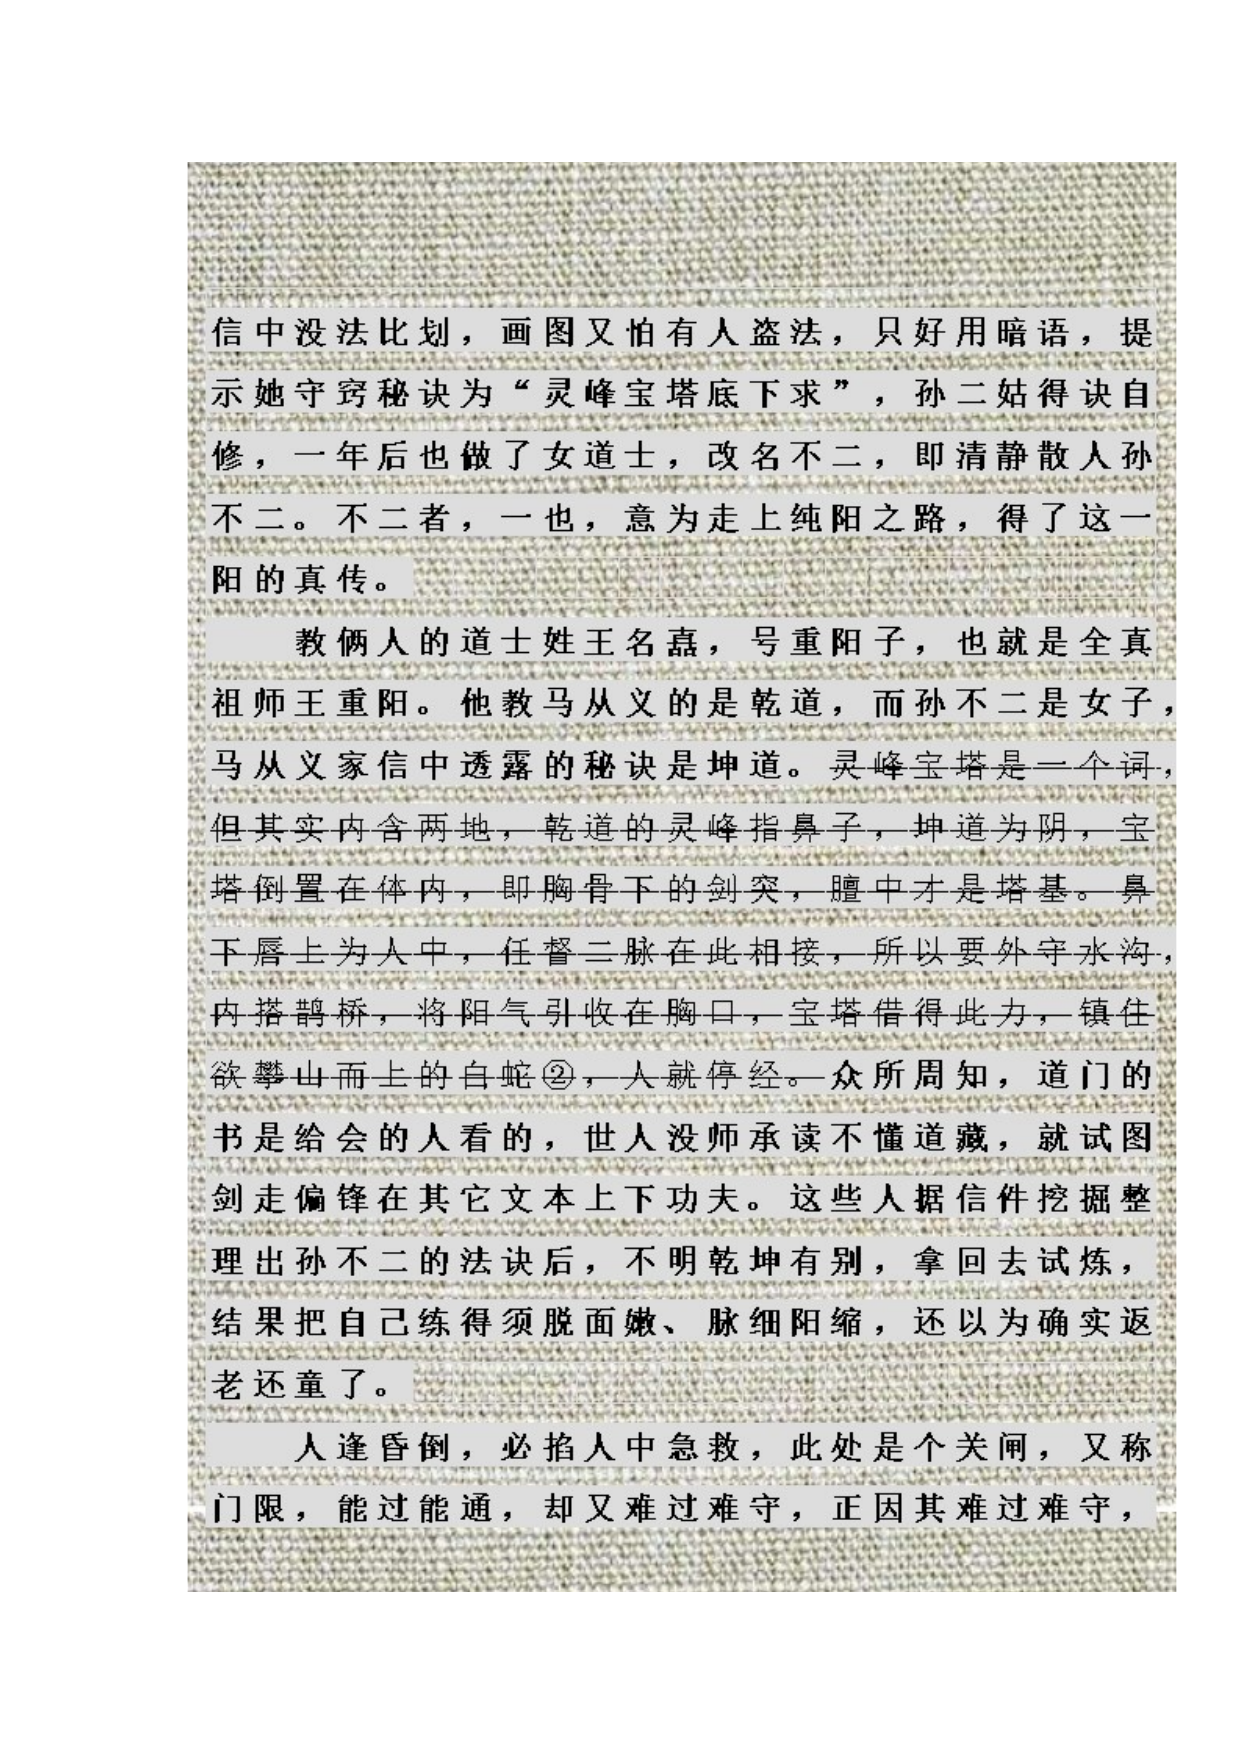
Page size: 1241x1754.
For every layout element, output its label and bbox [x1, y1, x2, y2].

picture [187, 162, 1177, 1592]
